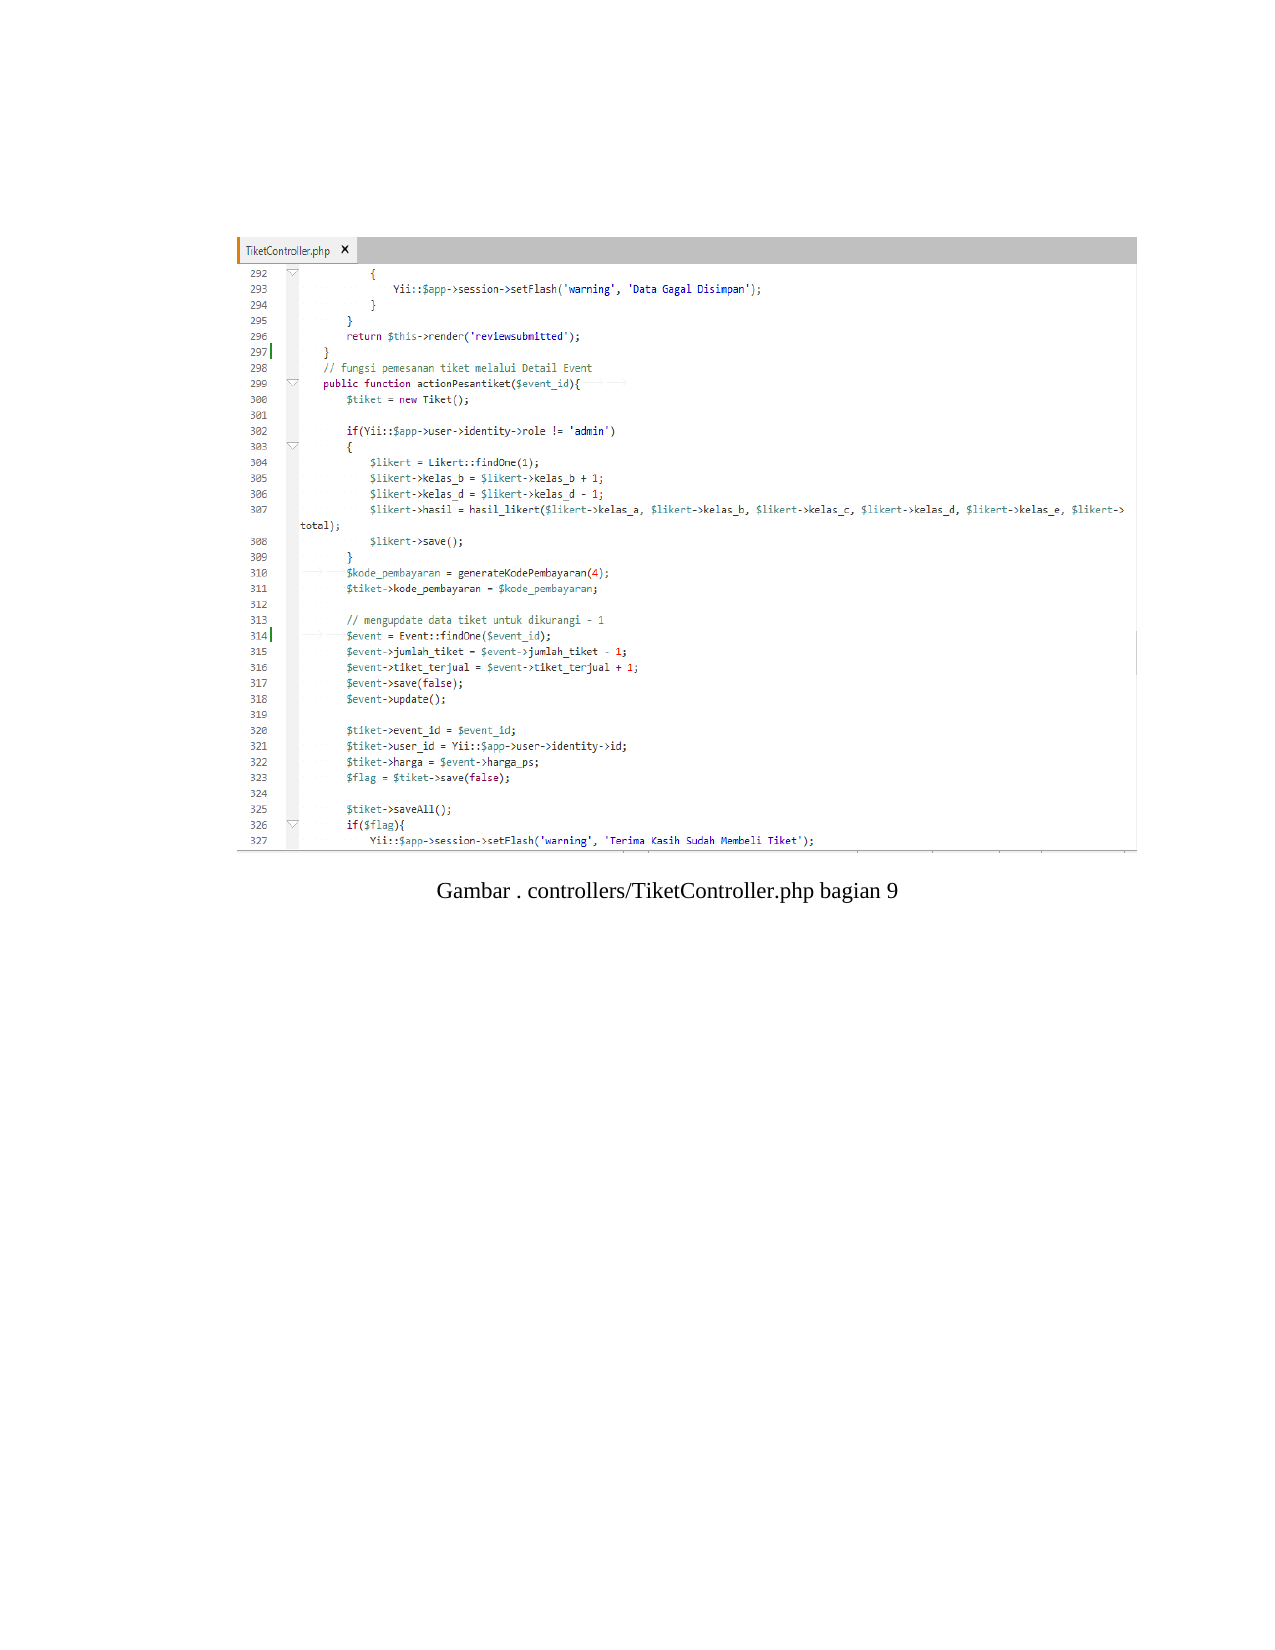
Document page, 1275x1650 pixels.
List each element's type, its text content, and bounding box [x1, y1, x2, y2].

text Gambar . controllers/TiketController.php bagian 9 [237, 878, 1098, 904]
picture [237, 237, 1137, 853]
